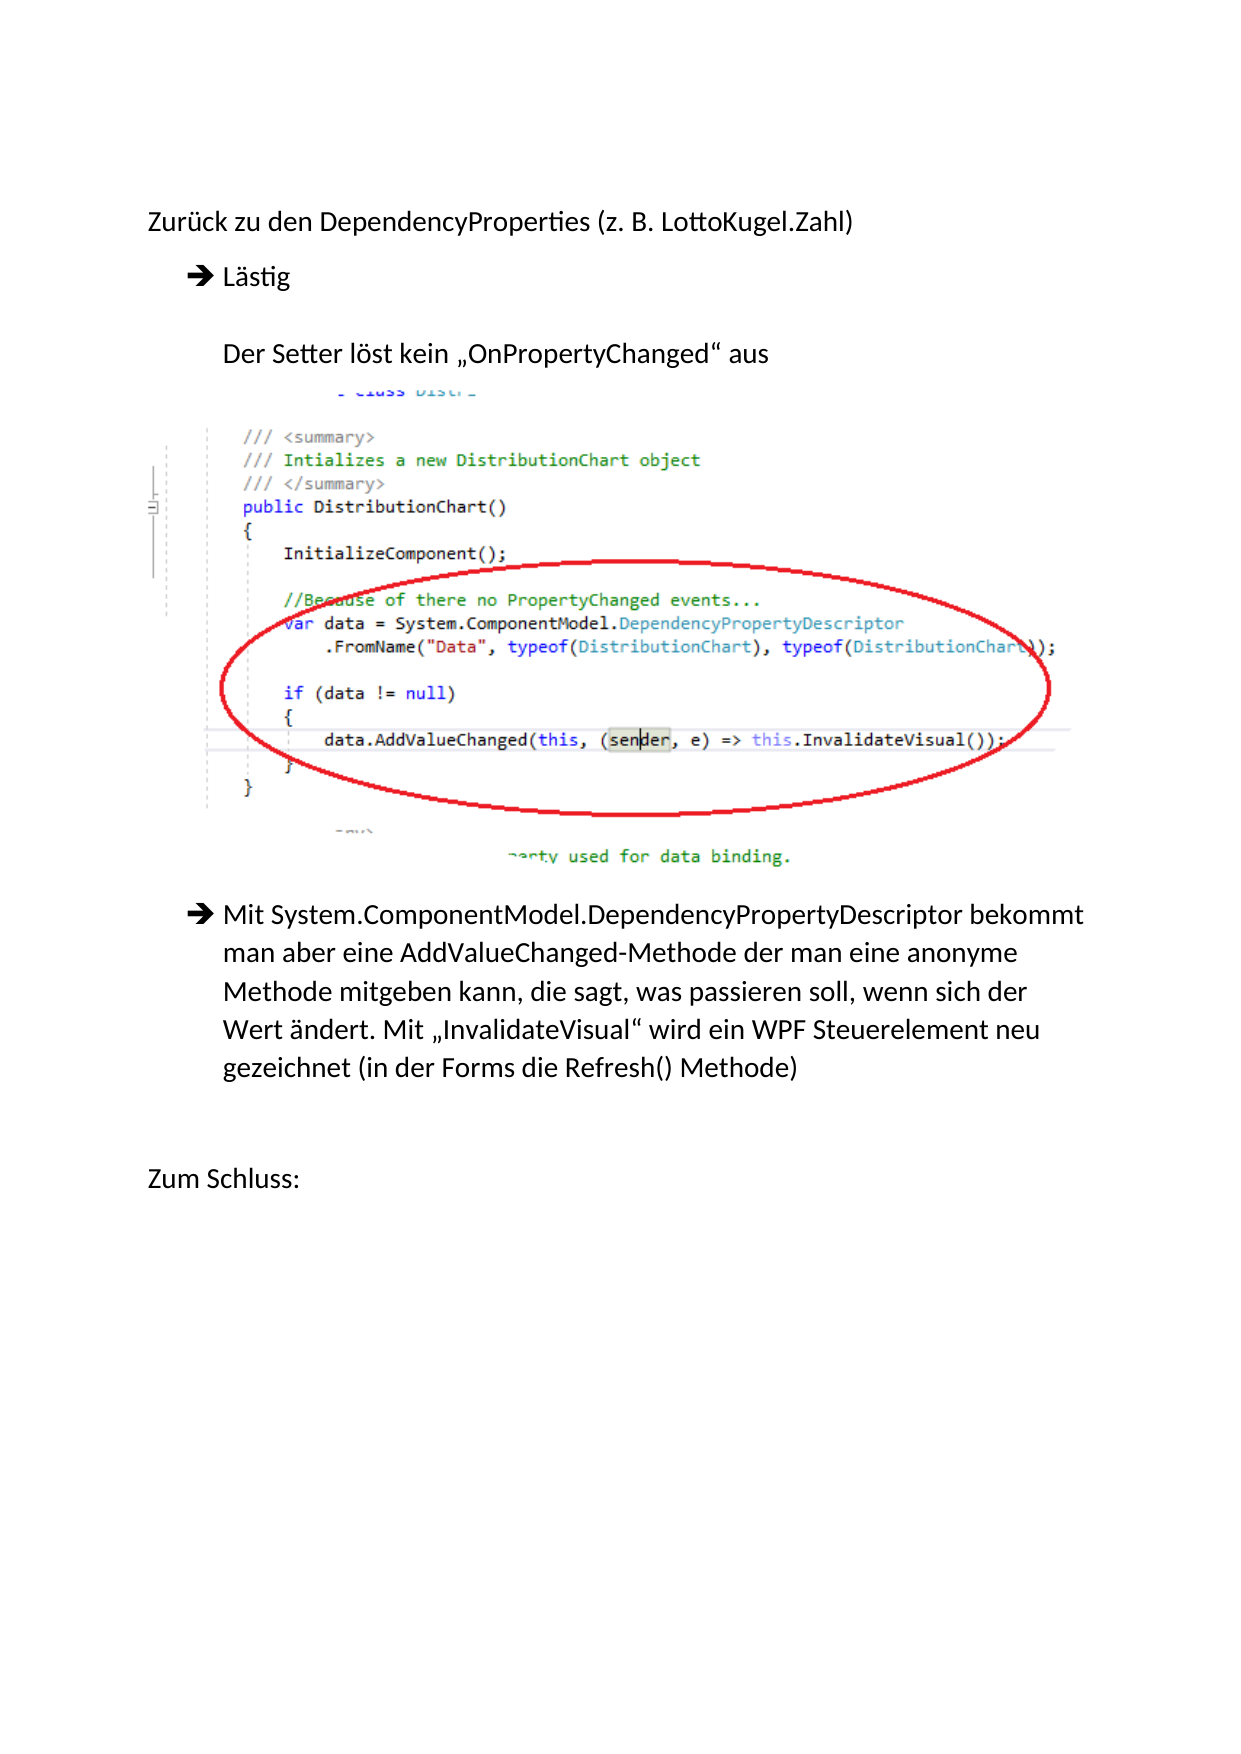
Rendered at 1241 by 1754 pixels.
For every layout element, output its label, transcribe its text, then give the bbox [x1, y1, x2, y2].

text Zurück zu den DependencyProperties (z. B. LottoKugel.Zahl) [148, 203, 1093, 238]
list Mit System.ComponentModel.DependencyPropertyDescriptor bekommt man aber eine AddValueChanged-Methode der man eine anonyme Methode mitgeben kann, die sagt, was passieren soll, wenn sich der Wert ändert. Mit „InvalidateVisual“ wird ein WPF Steuerelement neu gezeichnet (in der Forms die Refresh() Methode) [185, 896, 1093, 1085]
picture [147, 389, 1092, 877]
text Zum Schluss: [148, 1160, 1093, 1195]
list Lästig Der Setter löst kein „OnPropertyChanged“ aus [185, 258, 1093, 370]
